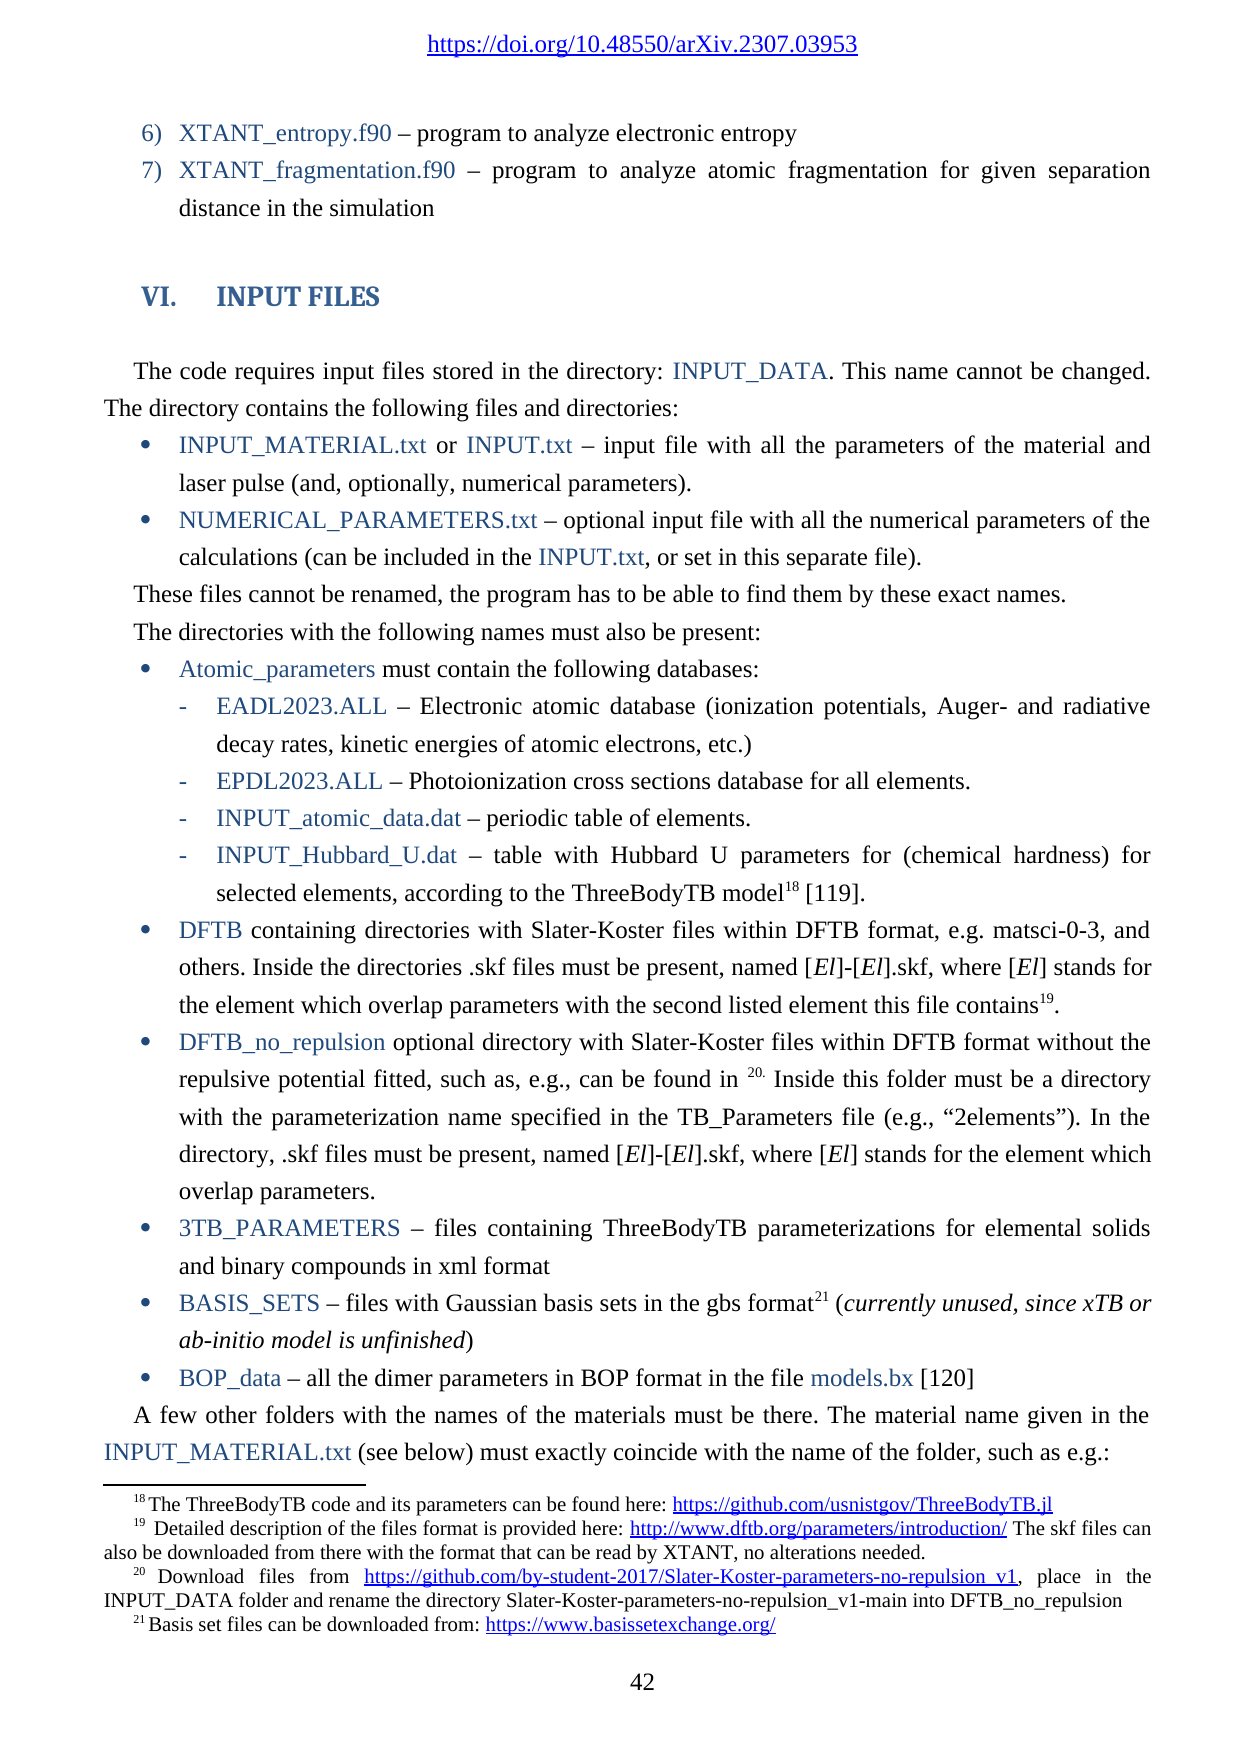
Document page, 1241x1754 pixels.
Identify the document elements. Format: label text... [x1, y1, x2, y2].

list DFTB containing directories with Slater-Koster files within DFTB format, e.g. matsci-0-3, and others. Inside the directories .skf files must be present, named [El]-[El].skf, where [El] stands for the element which overlap parameters with the second listed element this file contains. [141, 915, 1152, 1018]
text These files cannot be renamed, the program has to be able to find them by these exact names. [103, 579, 1152, 608]
list INPUT_MATERIAL.txt or INPUT.txt – input file with all the parameters of the material and laser pulse (and, optionally, numerical parameters). [141, 430, 1152, 496]
list 3TB_PARAMETERS – files containing ThreeBodyTB parameterizations for elemental solids and binary compounds in xml format [141, 1213, 1152, 1279]
list EADL2023.ALL – Electronic atomic database (ionization potentials, Auger- and radiative decay rates, kinetic energies of atomic electrons, etc.) [178, 691, 1152, 757]
list INPUT_Hubbard_U.dat – table with Hubbard U parameters for (chemical hardness) for selected elements, according to the ThreeBodyTB model [119]. [178, 841, 1152, 907]
list XTANT_fragmentation.f90 – program to analyze atomic fragmentation for given separation distance in the simulation [141, 155, 1152, 221]
list BOP_data – all the dimer parameters in BOP format in the file models.bx [120] [141, 1363, 1152, 1391]
list EPDL2023.ALL – Photoionization cross sections database for all elements. [178, 766, 1152, 795]
list BASIS_SETS – files with Gaussian basis sets in the gbs format (currently unused, since xTB or ab-initio model is unfinished) [141, 1288, 1152, 1354]
text The directories with the following names must also be present: [103, 617, 1152, 646]
list DFTB_no_repulsion optional directory with Slater-Koster files within DFTB format without the repulsive potential fitted, such as, e.g., can be found in . Inside this folder must be a directory with the parameterization name specified in the TB_Parameters file (e.g., “2elements”). In the directory, .skf files must be present, named [El]-[El].skf, where [El] stands for the element which overlap parameters. [141, 1027, 1152, 1205]
subtitle INPUT FILES [141, 280, 1152, 313]
list INPUT_atomic_data.dat – periodic table of elements. [178, 803, 1152, 832]
list Atomic_parameters must contain the following databases: [141, 654, 1152, 683]
list XTANT_entropy.f90 – program to analyze electronic entropy [141, 118, 1152, 147]
text A few other folders with the names of the materials must be there. The material name given in the INPUT_MATERIAL.txt (see below) must exactly coincide with the name of the folder, such as e.g.: [103, 1400, 1152, 1466]
text The code requires input files stored in the directory: INPUT_DATA. This name cannot be changed. The directory contains the following files and directories: [103, 356, 1152, 422]
list NUMERICAL_PARAMETERS.txt – optional input file with all the numerical parameters of the calculations (can be included in the INPUT.txt, or set in this separate file). [141, 505, 1152, 571]
